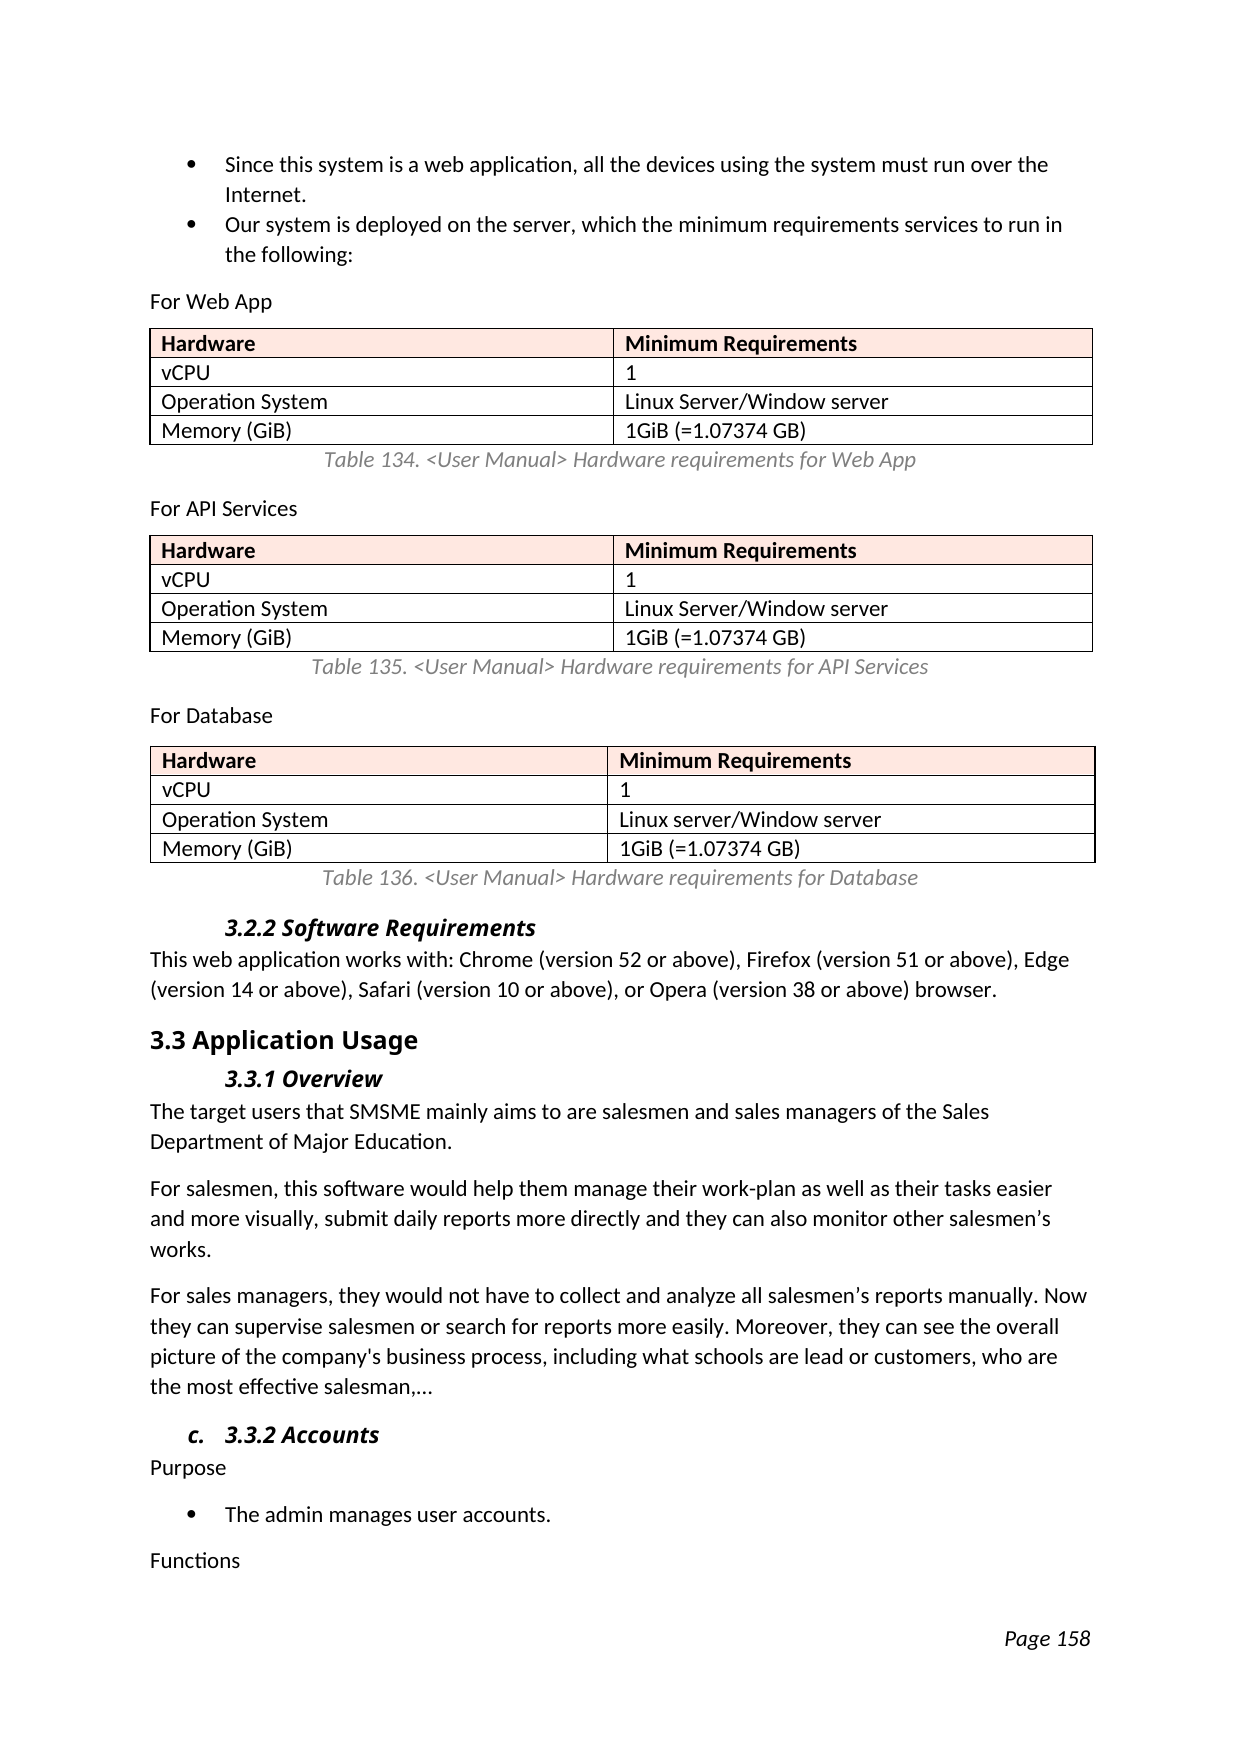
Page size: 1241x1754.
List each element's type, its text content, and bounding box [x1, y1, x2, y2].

subtitle 3.3 Application Usage [150, 1022, 1093, 1057]
text For Web App [150, 287, 1093, 316]
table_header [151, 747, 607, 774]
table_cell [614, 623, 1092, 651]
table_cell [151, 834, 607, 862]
text For sales managers, they would not have to collect and analyze all salesmen’s reports manually. Now they can supervise salesmen or search for reports more easily. Moreover, they can see the overall picture of the company's business process, including what schools are lead or customers, who are the most effective salesman,… [150, 1282, 1093, 1400]
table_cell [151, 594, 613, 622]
text For Database [150, 701, 1093, 729]
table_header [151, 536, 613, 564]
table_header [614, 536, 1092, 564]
text The target users that SMSME mainly aims to are salesmen and sales managers of the Sales Department of Major Education. [150, 1097, 1093, 1155]
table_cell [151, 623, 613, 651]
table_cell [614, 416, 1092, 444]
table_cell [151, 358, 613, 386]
text For API Services [150, 494, 1093, 522]
list The admin manages user accounts. [187, 1500, 1093, 1528]
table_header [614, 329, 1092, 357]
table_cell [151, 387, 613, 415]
subtitle 3.3.1 Overview [225, 1063, 1093, 1095]
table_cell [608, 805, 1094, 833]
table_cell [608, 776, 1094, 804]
list Our system is deployed on the server, which the minimum requirements services to run in the following: [187, 210, 1093, 269]
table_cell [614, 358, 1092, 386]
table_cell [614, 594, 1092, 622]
text This web application works with: Chrome (version 52 or above), Firefox (version 51 or above), Edge (version 14 or above), Safari (version 10 or above), or Opera (version 38 or above) browser. [150, 945, 1093, 1004]
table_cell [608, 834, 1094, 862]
text Table 136. <User Manual> Hardware requirements for Database [150, 863, 1093, 891]
text Table 134. <User Manual> Hardware requirements for Web App [150, 445, 1093, 473]
text For salesmen, this software would help them manage their work-plan as well as their tasks easier and more visually, submit daily reports more directly and they can also monitor other salesmen’s works. [150, 1174, 1093, 1263]
text Functions [150, 1547, 1093, 1574]
list Since this system is a web application, all the devices using the system must run over the Internet. [187, 150, 1093, 208]
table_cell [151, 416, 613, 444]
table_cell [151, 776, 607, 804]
subtitle 3.2.2 Software Requirements [225, 912, 1093, 943]
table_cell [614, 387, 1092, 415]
text Table 135. <User Manual> Hardware requirements for API Services [150, 652, 1093, 680]
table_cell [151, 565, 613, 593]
subtitle 3.3.2 Accounts [187, 1419, 1093, 1450]
text Purpose [150, 1453, 1093, 1481]
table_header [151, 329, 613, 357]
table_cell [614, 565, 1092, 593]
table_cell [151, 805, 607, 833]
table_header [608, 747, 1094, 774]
